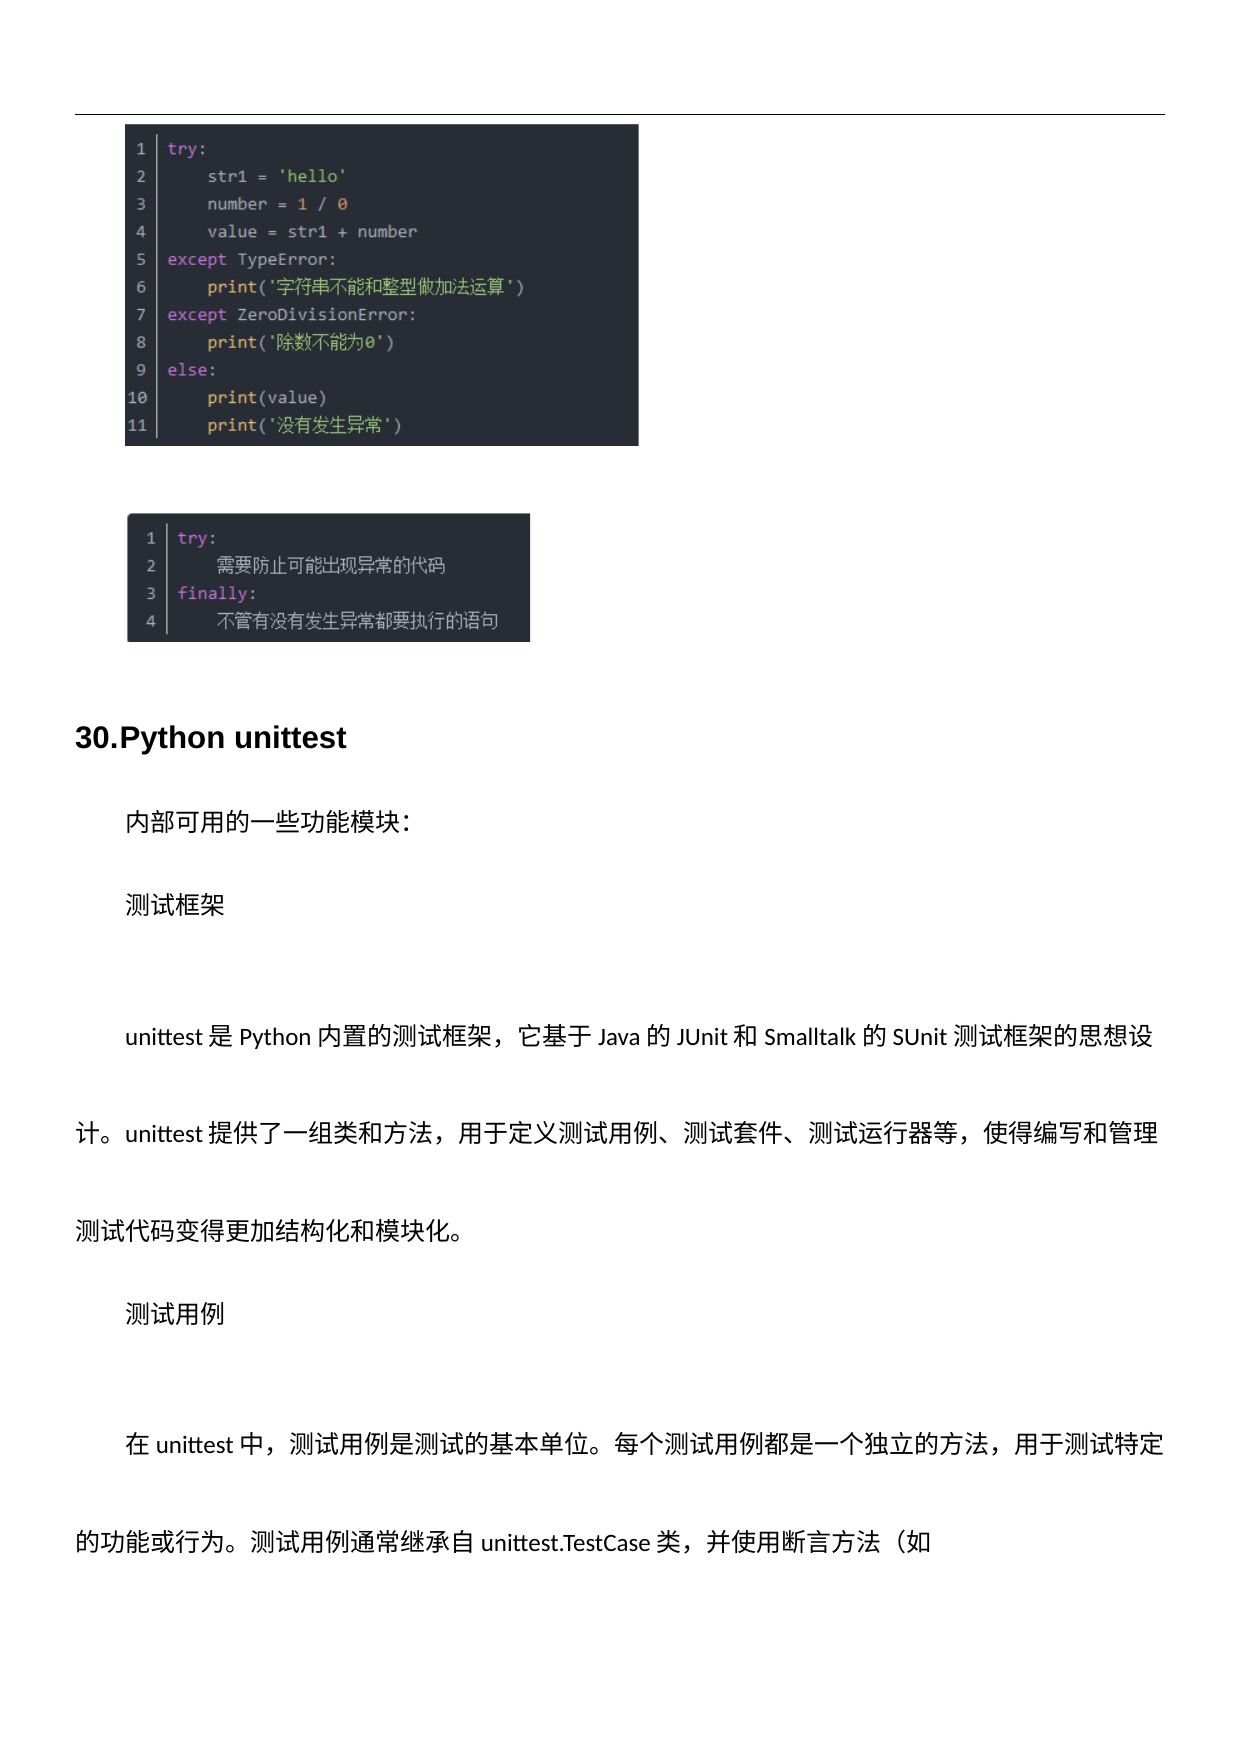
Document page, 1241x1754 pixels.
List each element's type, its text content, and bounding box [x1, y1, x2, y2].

text 测试用例 [75, 1280, 1165, 1345]
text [75, 1411, 1165, 1573]
text 测试框架 [75, 871, 1165, 936]
text 内部可用的一些功能模块： [75, 788, 1165, 853]
text unittest 是 Python 内置的测试框架，它基于 Java 的 JUnit 和 Smalltalk 的 SUnit 测试框架的思想设计。unittest 提供了一组类和方法，用于定义测试用例、测试套件、测试运行器等，使得编写和管理测试代码变得更加结构化和模块化。 [75, 1002, 1165, 1262]
subtitle Python unittest [75, 705, 1165, 770]
